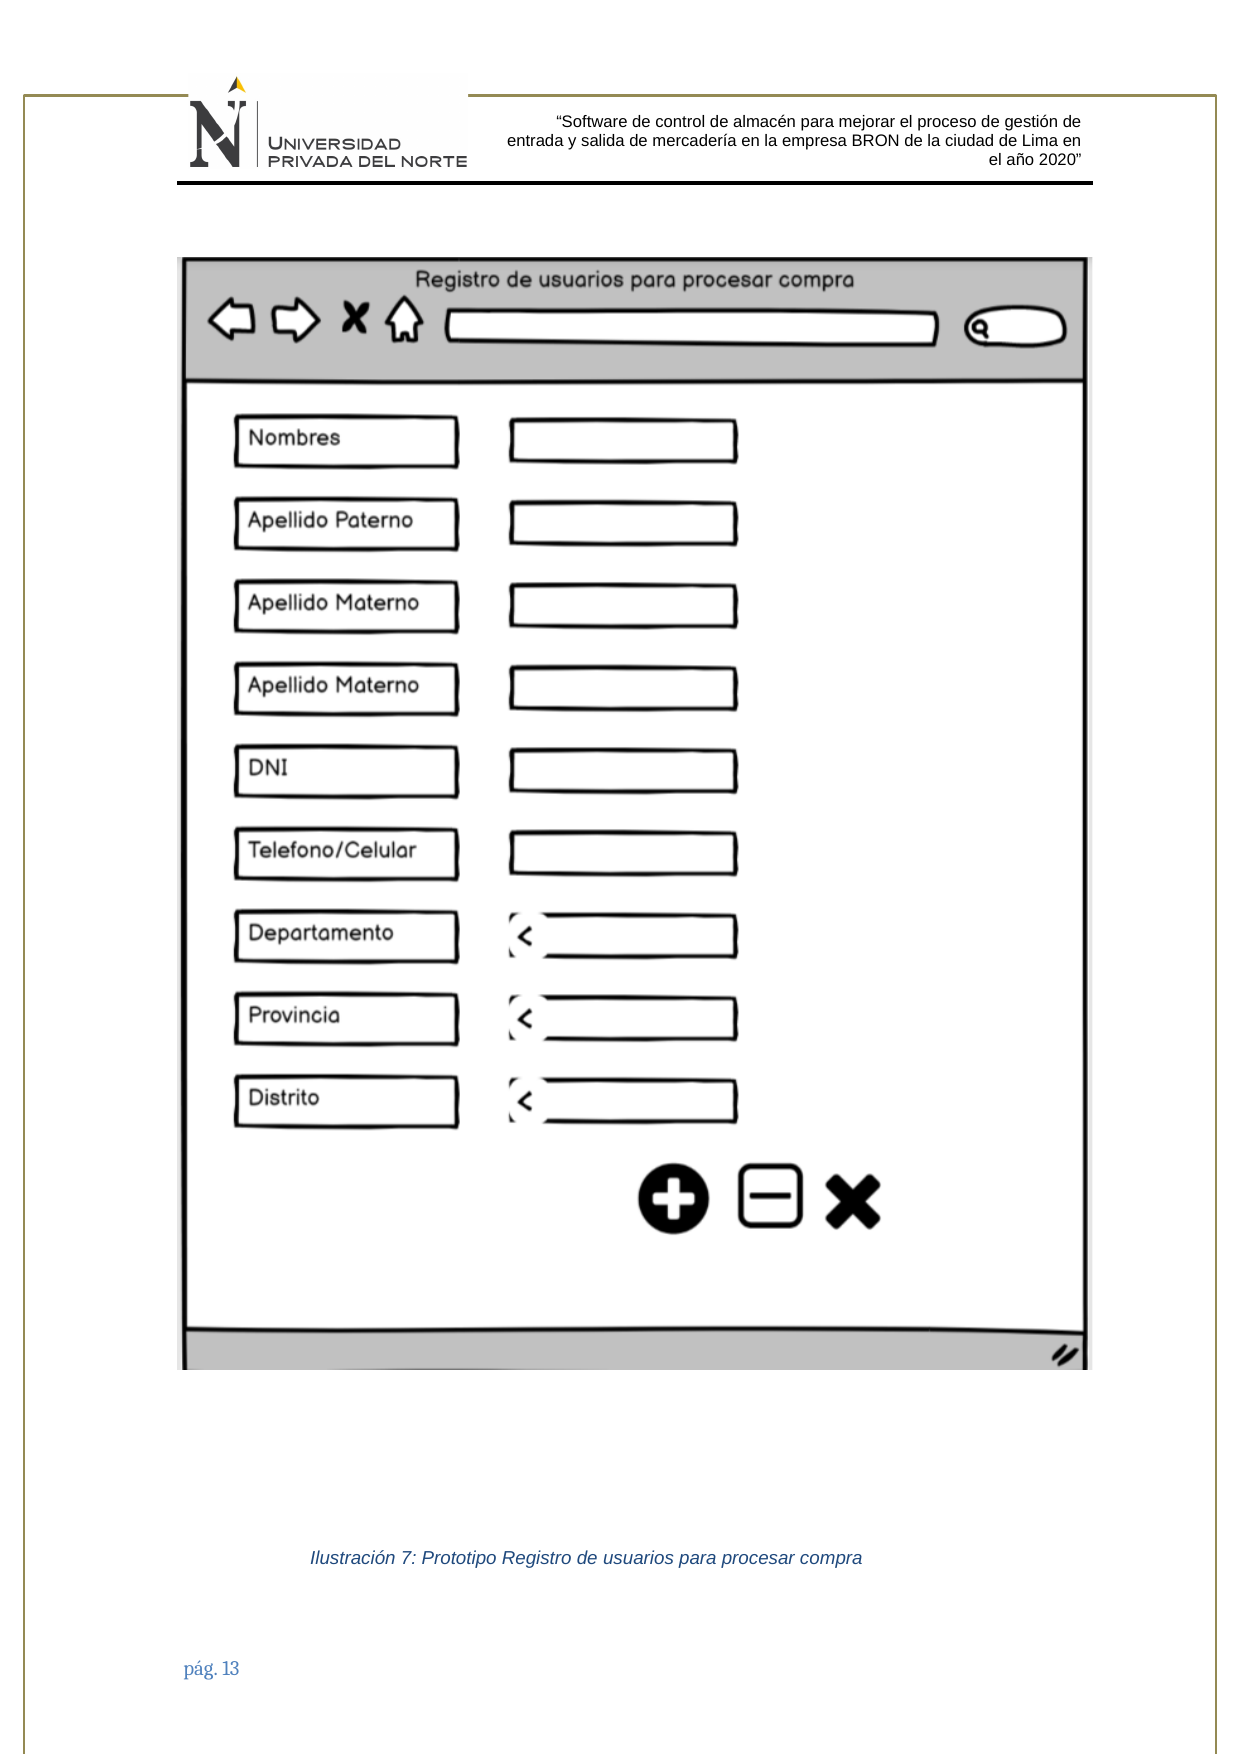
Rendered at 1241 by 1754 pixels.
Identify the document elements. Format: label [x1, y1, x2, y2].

picture [177, 257, 1093, 1370]
picture [188, 73, 469, 169]
